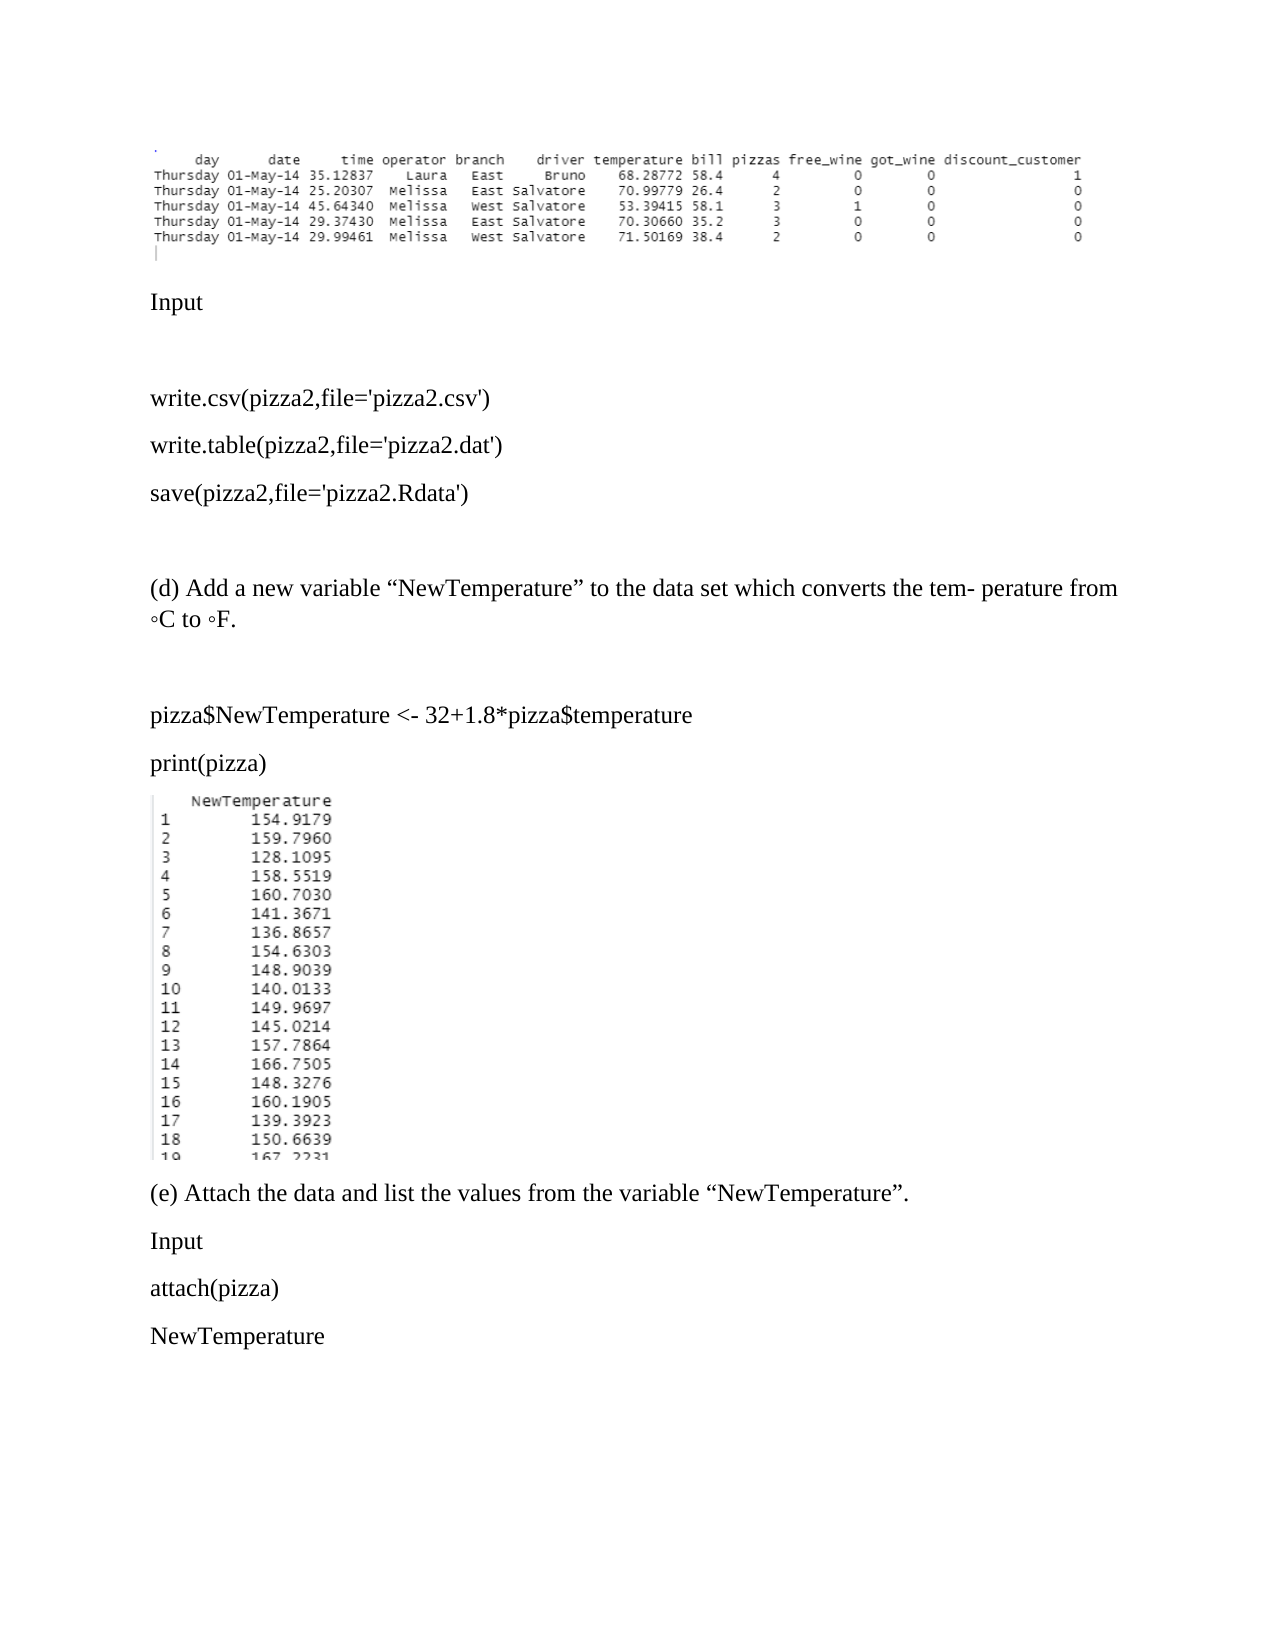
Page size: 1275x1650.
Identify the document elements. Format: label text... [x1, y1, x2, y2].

text attach(pizza) [150, 1273, 1125, 1302]
text Input [150, 287, 1125, 316]
picture [150, 150, 1125, 269]
text write.csv(pizza2,file='pizza2.csv') [150, 383, 1125, 411]
text pizza$NewTemperature <- 32+1.8*pizza$temperature [150, 700, 1125, 729]
text save(pizza2,file='pizza2.Rdata') [150, 478, 1125, 507]
text Input [150, 1226, 1125, 1254]
picture [150, 795, 344, 1160]
text NewTemperature [150, 1321, 1125, 1350]
text (d) Add a new variable “NewTemperature” to the data set which converts the tem- perature from ◦C to ◦F. [150, 573, 1125, 633]
text write.table(pizza2,file='pizza2.dat') [150, 430, 1125, 459]
text (e) Attach the data and list the values from the variable “NewTemperature”. [150, 1178, 1125, 1207]
text print(pizza) [150, 748, 1125, 776]
